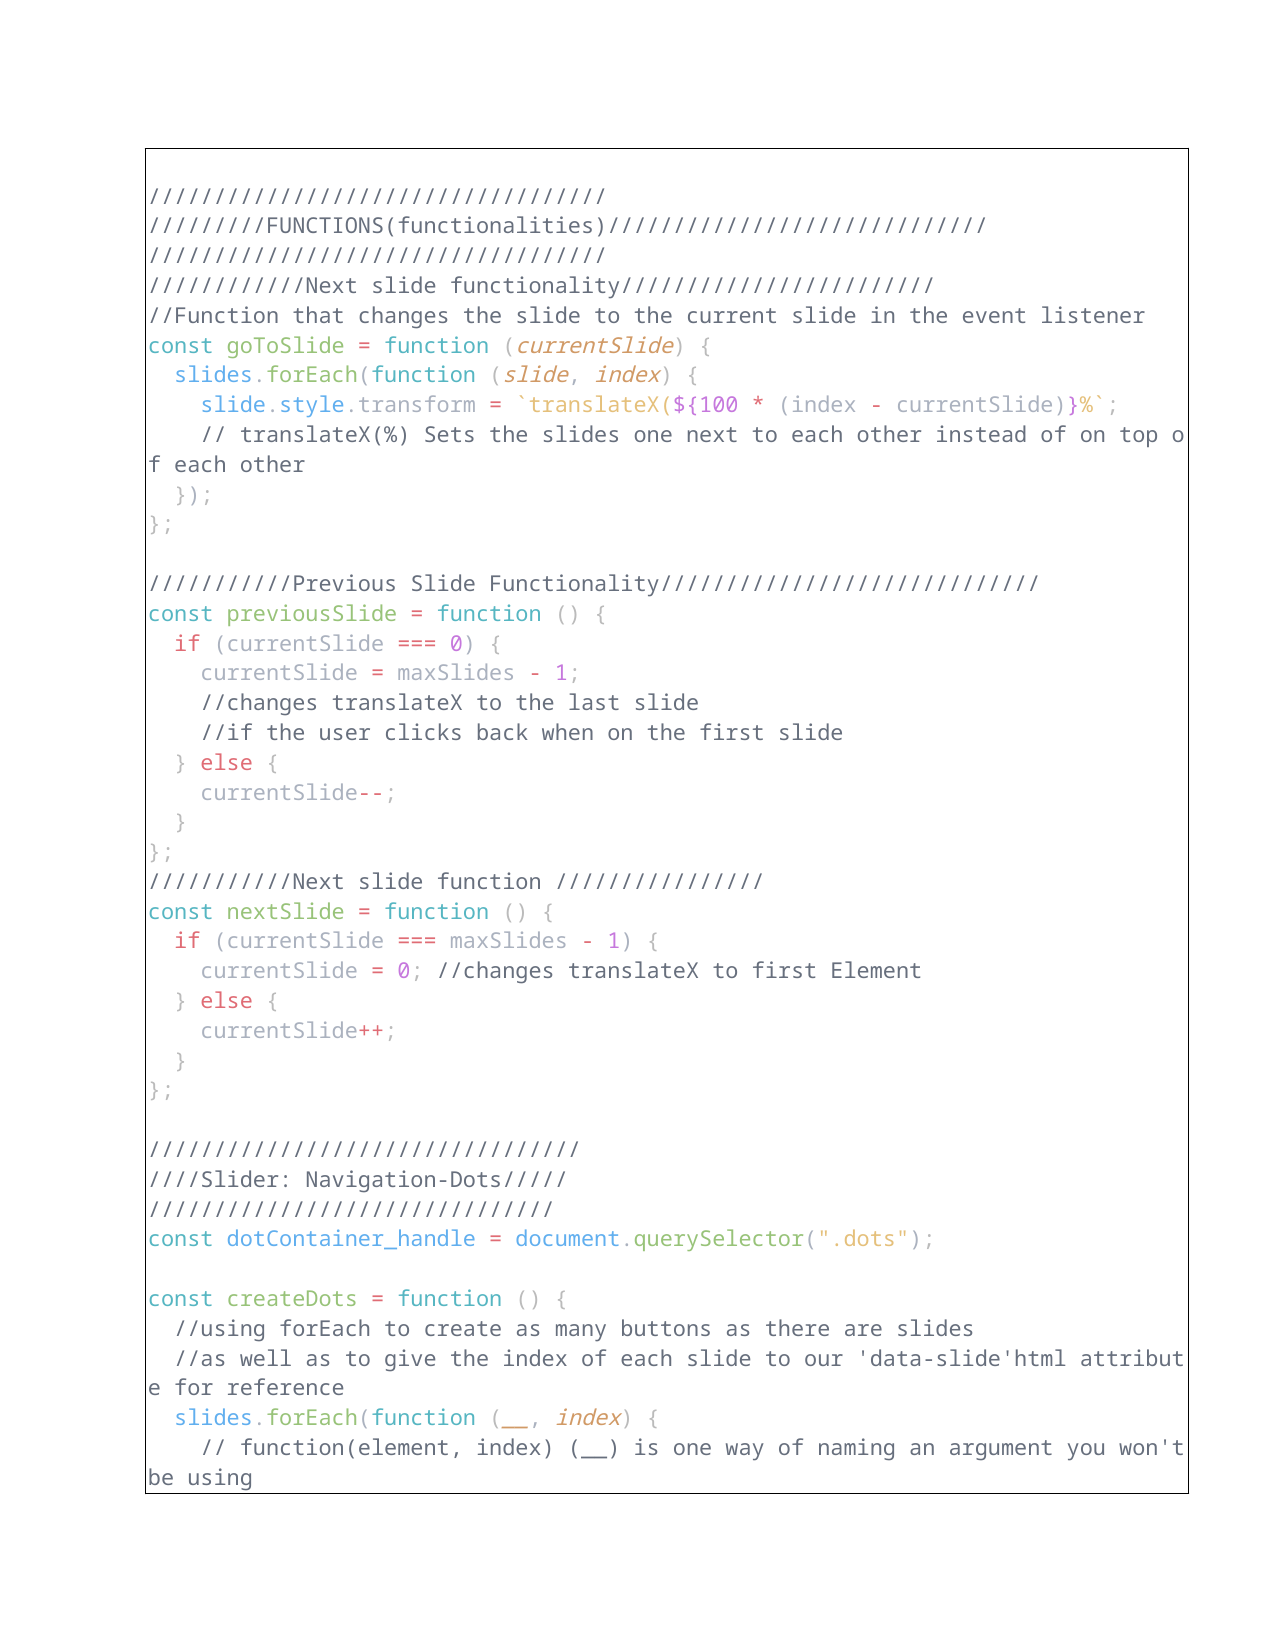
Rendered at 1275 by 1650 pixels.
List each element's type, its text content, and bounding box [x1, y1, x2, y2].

text } else { [148, 985, 1186, 1015]
text ///////////////////////////////// [148, 1134, 1186, 1164]
text currentSlide--; [148, 776, 1186, 806]
text } [148, 806, 1186, 836]
text ////////////Next slide functionality//////////////////////// [148, 270, 1186, 300]
text currentSlide++; [148, 1015, 1186, 1044]
text } [148, 1044, 1186, 1074]
text //Function that changes the slide to the current slide in the event listener [148, 300, 1186, 329]
text slides.forEach(function (slide, index) { [148, 359, 1186, 389]
text const nextSlide = function () { [148, 896, 1186, 925]
text //if the user clicks back when on the first slide [148, 717, 1186, 747]
text //as well as to give the index of each slide to our 'data-slide'html attribute for reference [148, 1342, 1186, 1402]
text //changes translateX to the last slide [148, 687, 1186, 717]
text ///////////Next slide function //////////////// [148, 866, 1186, 896]
text ///////////Previous Slide Functionality///////////////////////////// [148, 568, 1186, 598]
text currentSlide = maxSlides - 1; [148, 657, 1186, 687]
text const dotContainer_handle = document.querySelector(".dots"); [148, 1223, 1186, 1253]
text const createDots = function () { [148, 1283, 1186, 1313]
text /////////////////////////////// [148, 1193, 1186, 1223]
text }; [148, 508, 1186, 538]
text slide.style.transform = `translateX(${100 * (index - currentSlide)}%`; [148, 389, 1186, 419]
text // function(element, index) (__) is one way of naming an argument you won't be using [146, 1429, 1188, 1493]
text }; [148, 1074, 1186, 1104]
text }); [148, 478, 1186, 508]
text const goToSlide = function (currentSlide) { [148, 329, 1186, 359]
text if (currentSlide === maxSlides - 1) { [148, 925, 1186, 955]
text }; [148, 836, 1186, 866]
text // translateX(%) Sets the slides one next to each other instead of on top of each other [148, 419, 1186, 478]
text slides.forEach(function (__, index) { [148, 1402, 1186, 1429]
text const previousSlide = function () { [148, 598, 1186, 627]
text //using forEach to create as many buttons as there are slides [148, 1313, 1186, 1342]
text ////Slider: Navigation-Dots///// [148, 1164, 1186, 1193]
text } else { [148, 747, 1186, 776]
text currentSlide = 0; //changes translateX to first Element [148, 955, 1186, 985]
text if (currentSlide === 0) { [148, 627, 1186, 657]
text /////////////////////////////////// [148, 181, 1186, 210]
text /////////////////////////////////// [148, 240, 1186, 270]
text /////////FUNCTIONS(functionalities)///////////////////////////// [148, 210, 1186, 240]
